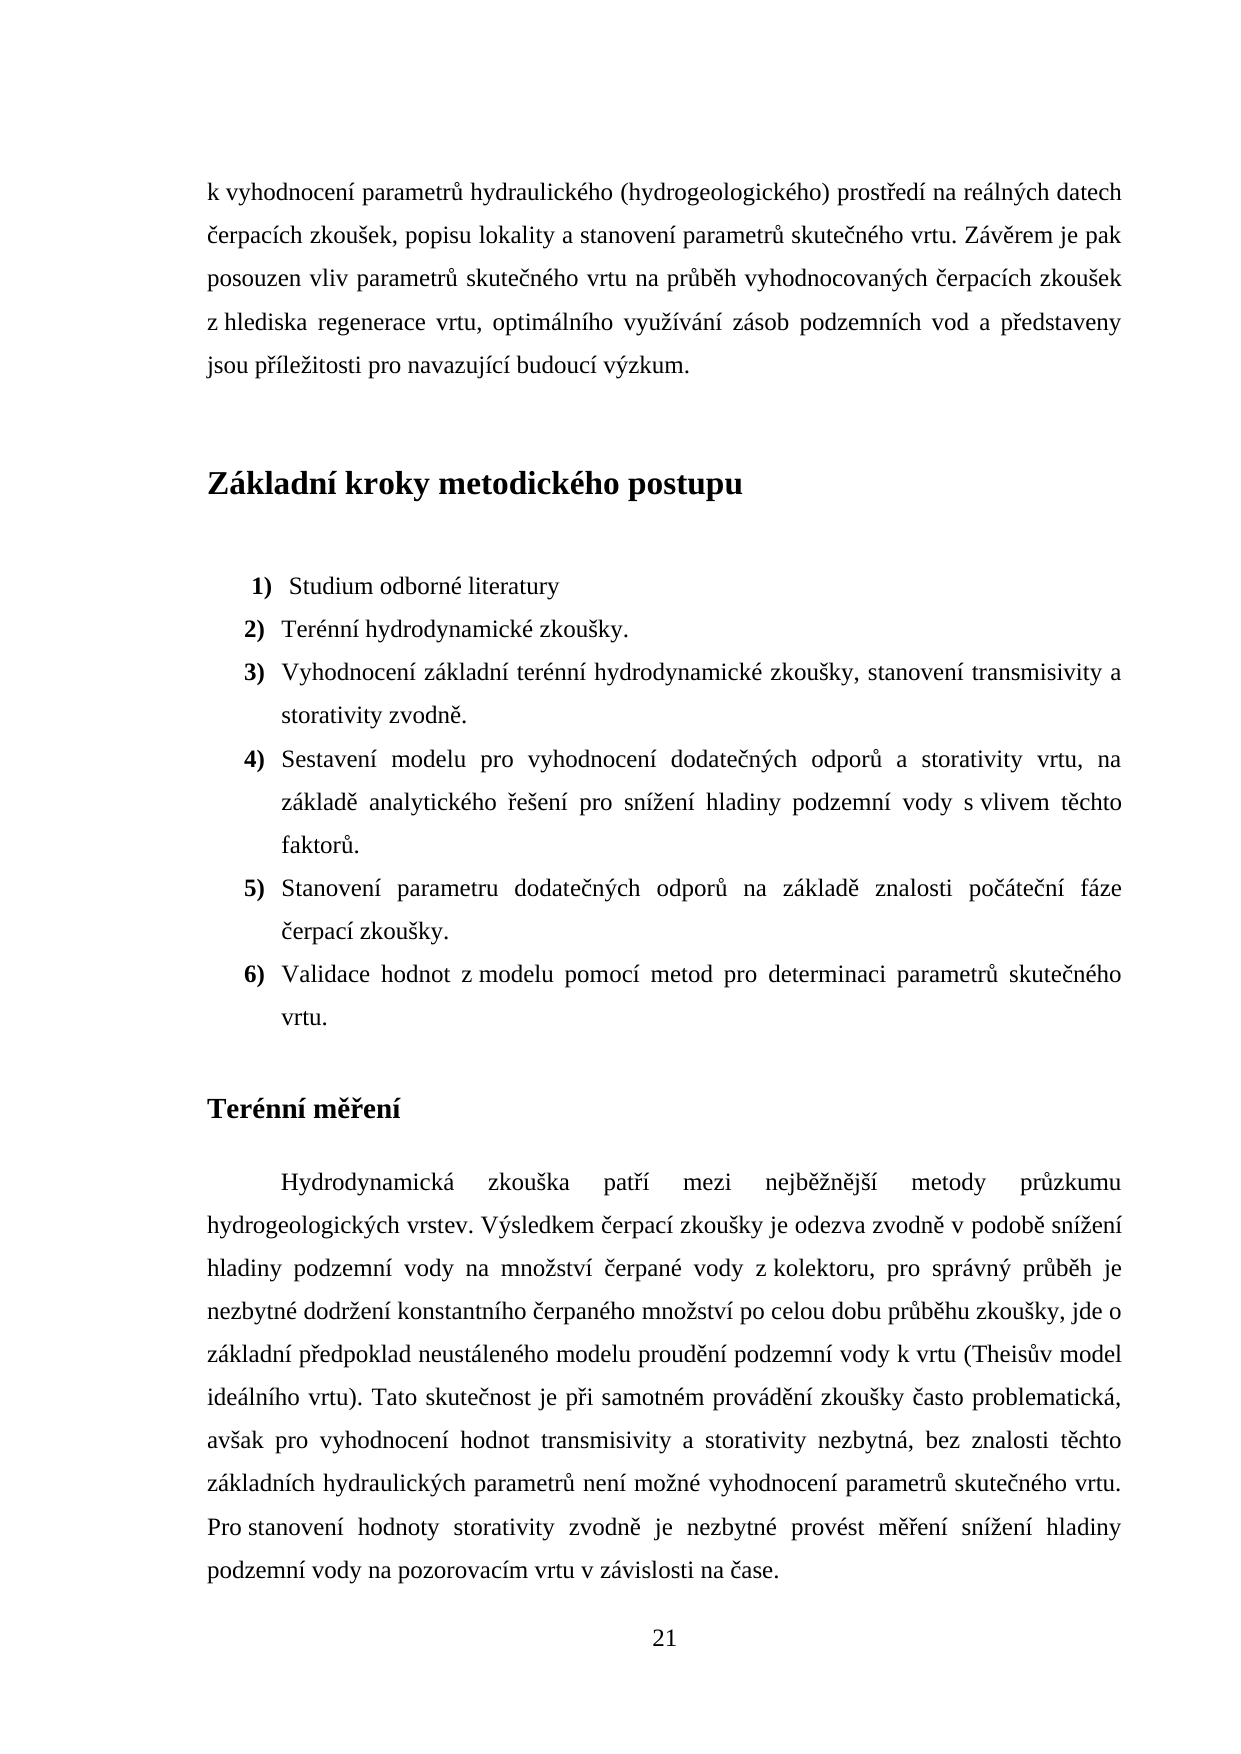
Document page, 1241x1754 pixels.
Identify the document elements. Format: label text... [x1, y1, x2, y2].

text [207, 177, 1122, 378]
list Studium odborné literatury [251, 571, 1122, 600]
list Vyhodnocení základní terénní hydrodynamické zkoušky, stanovení transmisivity a storativity zvodně. [244, 657, 1122, 729]
list Stanovení parametru dodatečných odporů na základě znalosti počáteční fáze čerpací zkoušky. [244, 873, 1122, 945]
text Hydrodynamická zkouška patří mezi nejběžnější metody průzkumu hydrogeologických vrstev. Výsledkem čerpací zkoušky je odezva zvodně v podobě snížení hladiny podzemní vody na množství čerpané vody z kolektoru, pro správný průběh je nezbytné dodržení konstantního čerpaného množství po celou dobu průběhu zkoušky, jde o základní předpoklad neustáleného modelu proudění podzemní vody k vrtu (Theisův model ideálního vrtu). Tato skutečnost je při samotném provádění zkoušky často problematická, avšak pro vyhodnocení hodnot transmisivity a storativity nezbytná, bez znalosti těchto základních hydraulických parametrů není možné vyhodnocení parametrů skutečného vrtu. Pro stanovení hodnoty storativity zvodně je nezbytné provést měření snížení hladiny podzemní vody na pozorovacím vrtu v závislosti na čase. [207, 1167, 1122, 1583]
list Validace hodnot z modelu pomocí metod pro determinaci parametrů skutečného vrtu. [244, 959, 1122, 1031]
list Terénní hydrodynamické zkoušky. [244, 614, 1122, 643]
subtitle Terénní měření [207, 1091, 1122, 1125]
subtitle Základní kroky metodického postupu [207, 464, 1122, 502]
list Sestavení modelu pro vyhodnocení dodatečných odporů a storativity vrtu, na základě analytického řešení pro snížení hladiny podzemní vody s vlivem těchto faktorů. [244, 744, 1122, 859]
